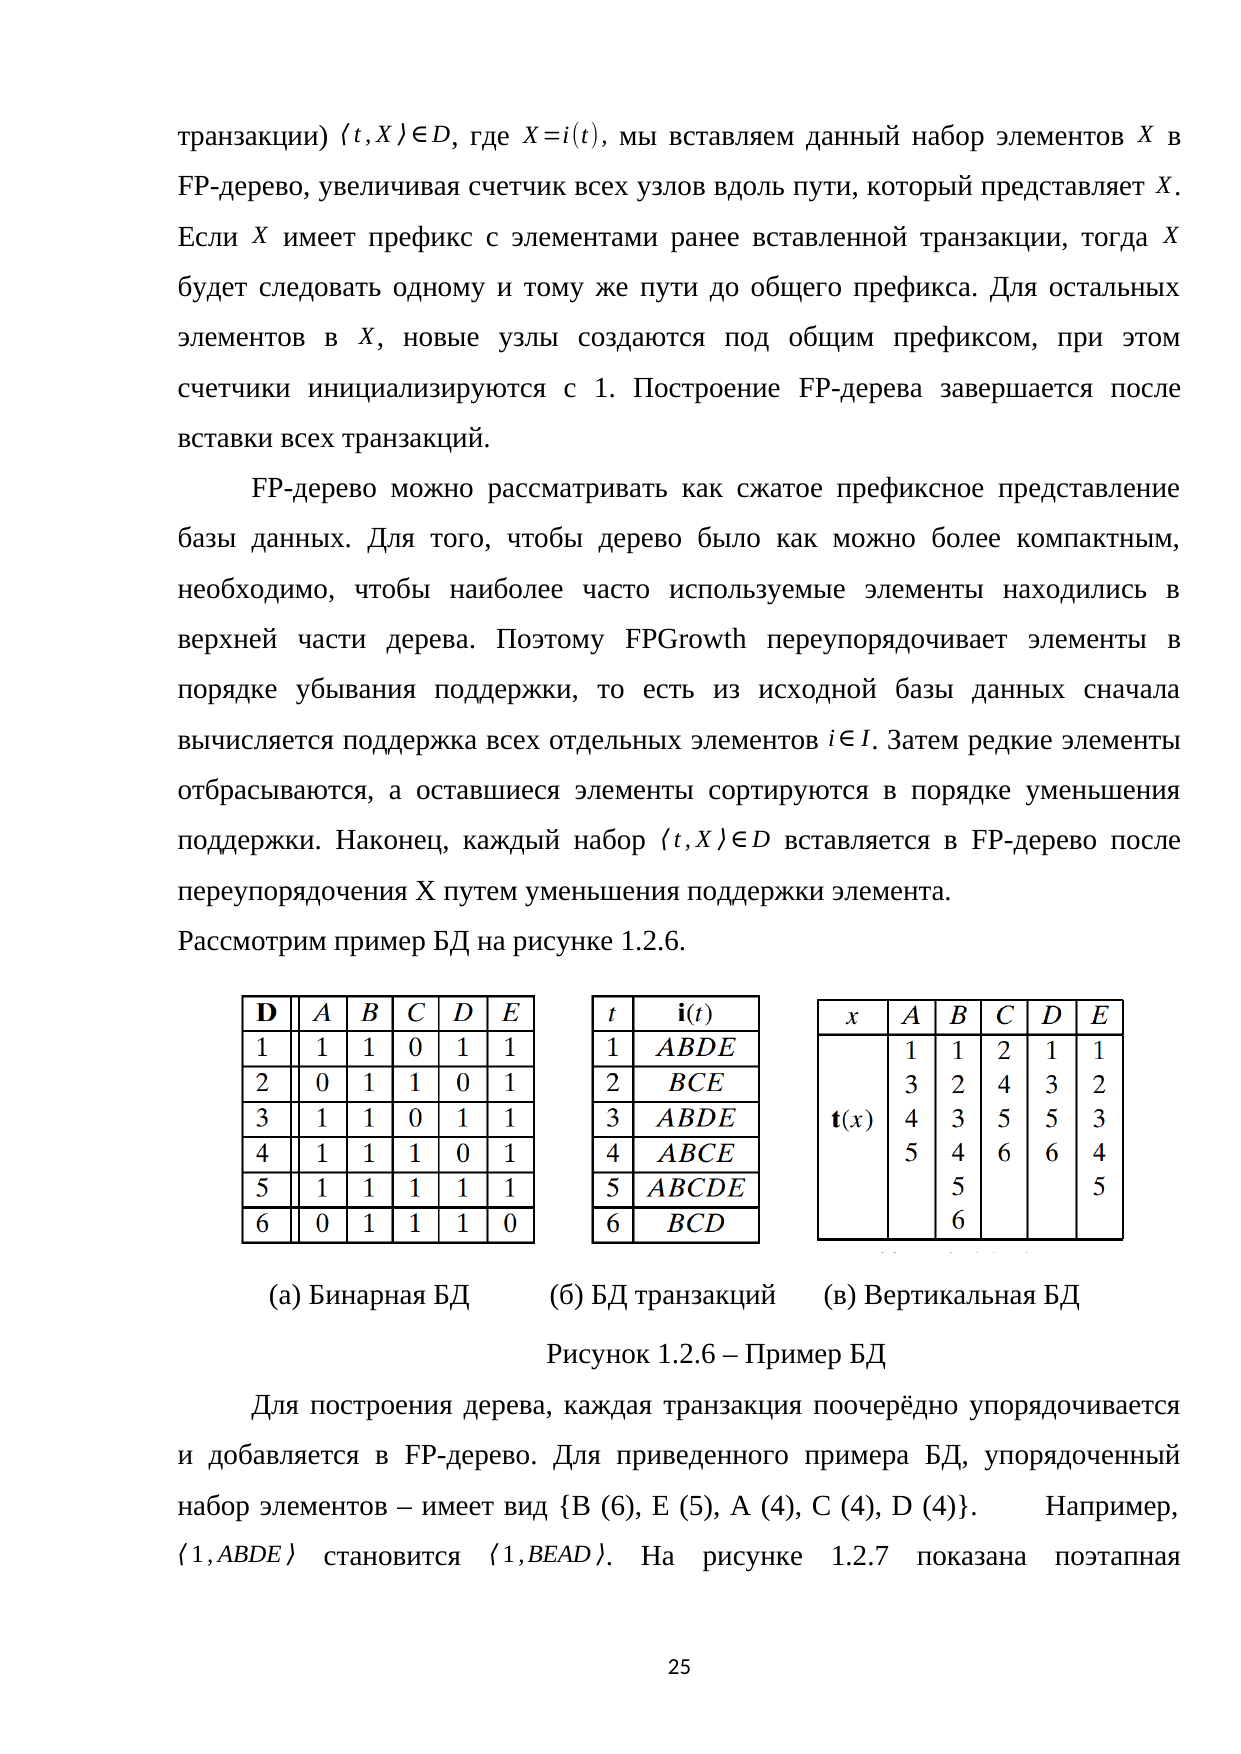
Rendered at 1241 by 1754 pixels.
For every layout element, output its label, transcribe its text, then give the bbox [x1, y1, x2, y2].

table_header (а) Бинарная БД [177, 1277, 502, 1337]
text Рассмотрим пример БД на рисунке 1.2.6. [177, 923, 1181, 957]
text Рисунок 1.2.6 – Пример БД [177, 1337, 1181, 1370]
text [177, 1387, 1181, 1571]
text FP-дерево можно рассматривать как сжатое префиксное представление базы данных. Для того, чтобы дерево было как можно более компактным, необходимо, чтобы наиболее часто используемые элементы находились в верхней части дерева. Поэтому FPGrowth переупорядочивает элементы в порядке убывания поддержки, то есть из исходной базы данных сначала вычисляется поддержка всех отдельных элементов . Затем редкие элементы отбрасываются, а оставшиеся элементы сортируются в порядке уменьшения поддержки. Наконец, каждый набор вставляется в FP-дерево после переупорядочения X путем уменьшения поддержки элемента. [177, 470, 1181, 906]
picture [213, 973, 1145, 1253]
table_header (в) Вертикальная БД [812, 1277, 1151, 1337]
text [177, 118, 1181, 453]
table_header (б) БД транзакций [502, 1277, 812, 1337]
